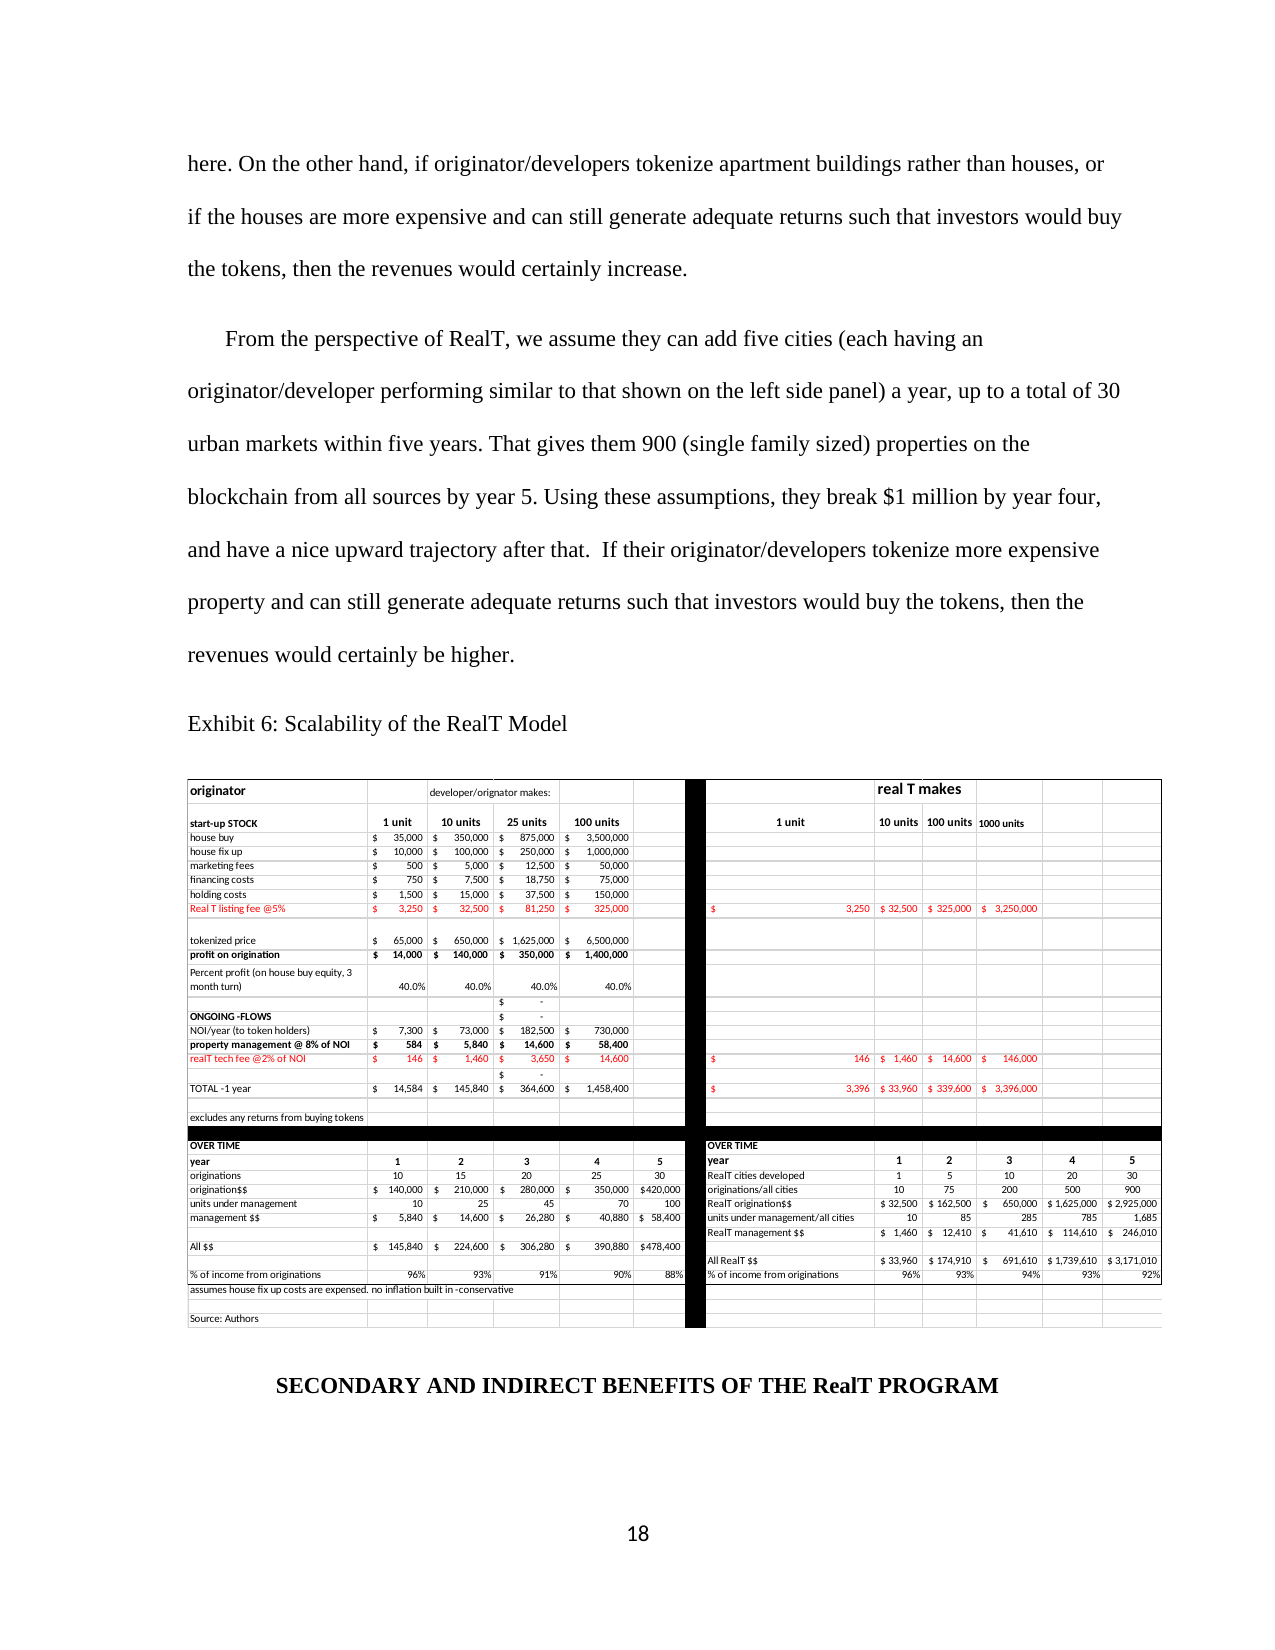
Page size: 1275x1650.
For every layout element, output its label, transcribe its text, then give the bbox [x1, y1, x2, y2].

text From the perspective of RealT, we assume they can add five cities (each having an originator/developer performing similar to that shown on the left side panel) a year, up to a total of 30 urban markets within five years. That gives them 900 (single family sized) properties on the blockchain from all sources by year 5. Using these assumptions, they break $1 million by year four, and have a nice upward trajectory after that. If their originator/developers tokenize more expensive property and can still generate adequate returns such that investors would buy the tokens, then the revenues would certainly be higher. [187, 325, 1125, 667]
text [187, 150, 1125, 282]
text Exhibit 6: Scalability of the RealT Model [187, 710, 1125, 737]
text SECONDARY AND INDIRECT BENEFITS OF THE RealT PROGRAM [150, 1373, 1125, 1399]
